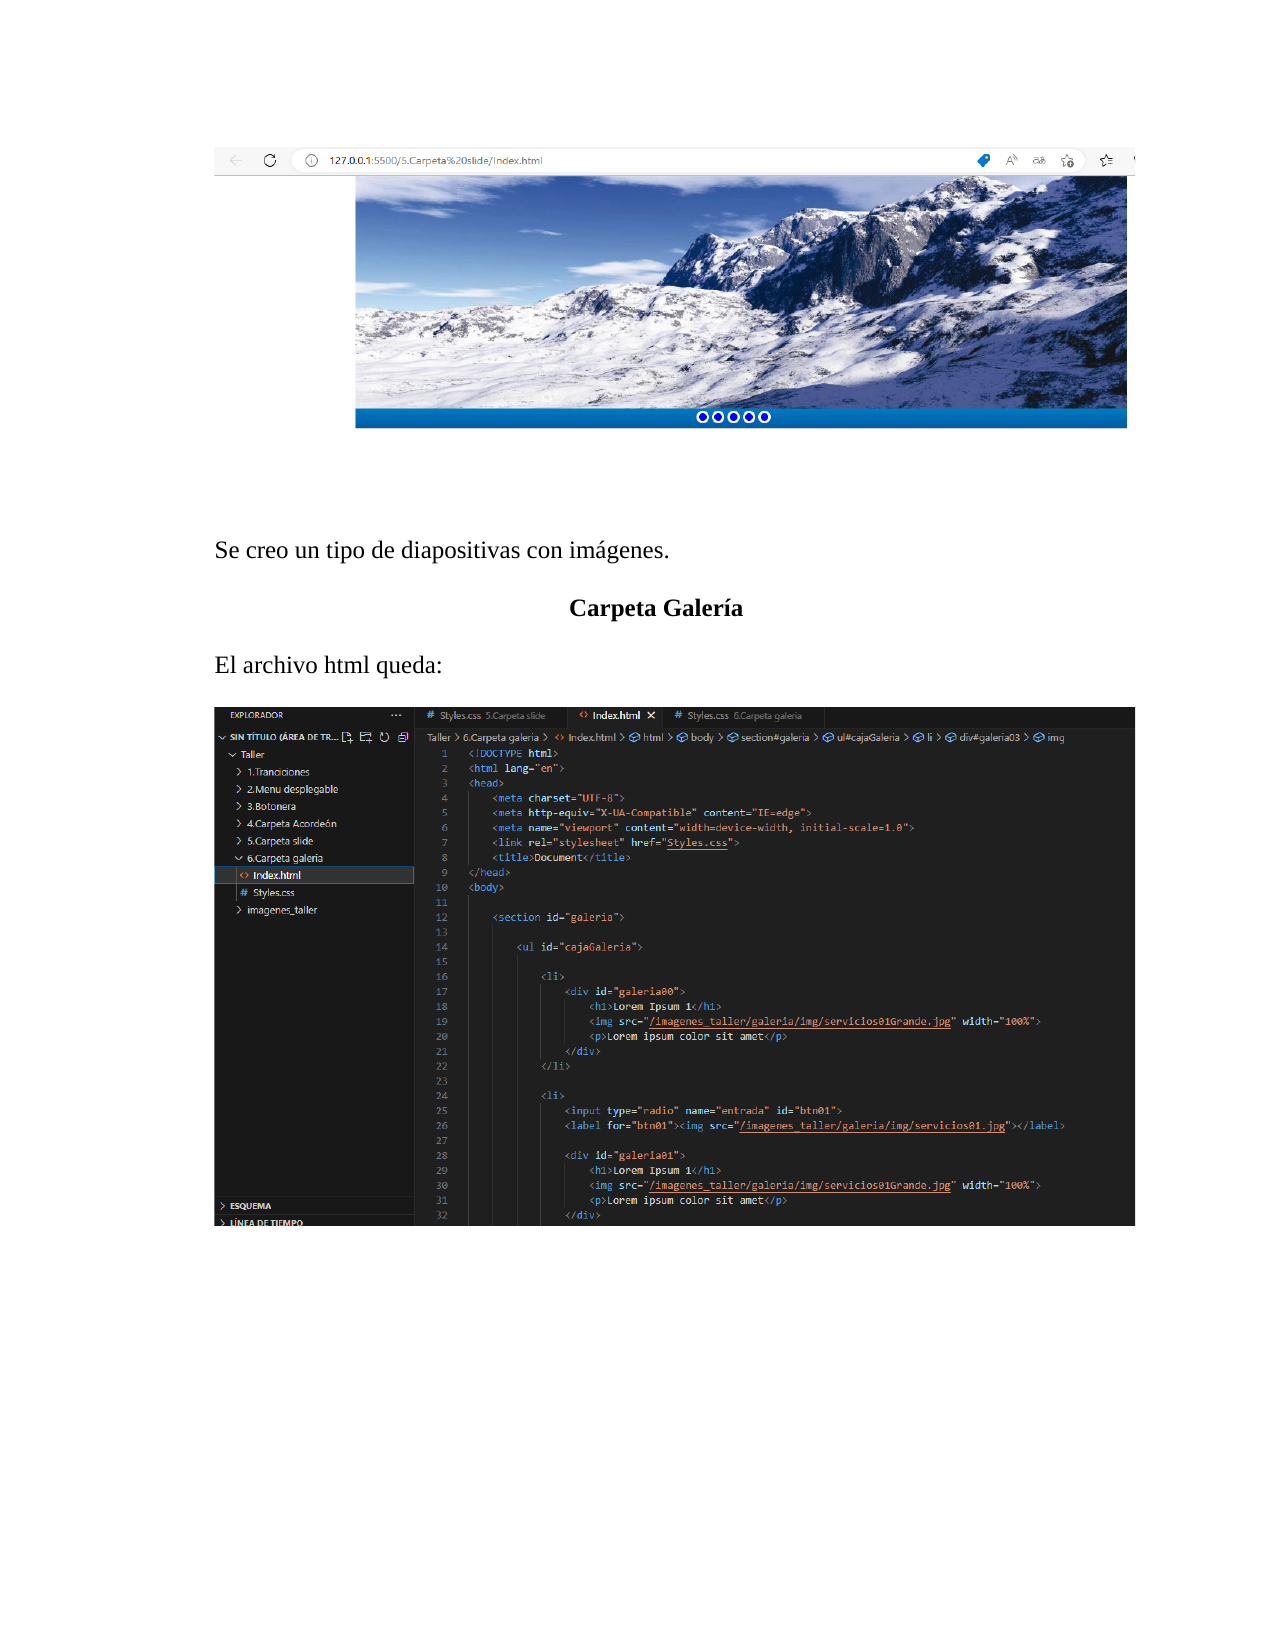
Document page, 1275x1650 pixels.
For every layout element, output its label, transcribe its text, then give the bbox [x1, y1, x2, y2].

list El archivo html queda: [214, 650, 1098, 679]
list Carpeta Galería [214, 593, 1098, 622]
picture [214, 147, 1135, 507]
list Se creo un tipo de diapositivas con imágenes. [214, 535, 1098, 564]
picture [214, 707, 1135, 1226]
